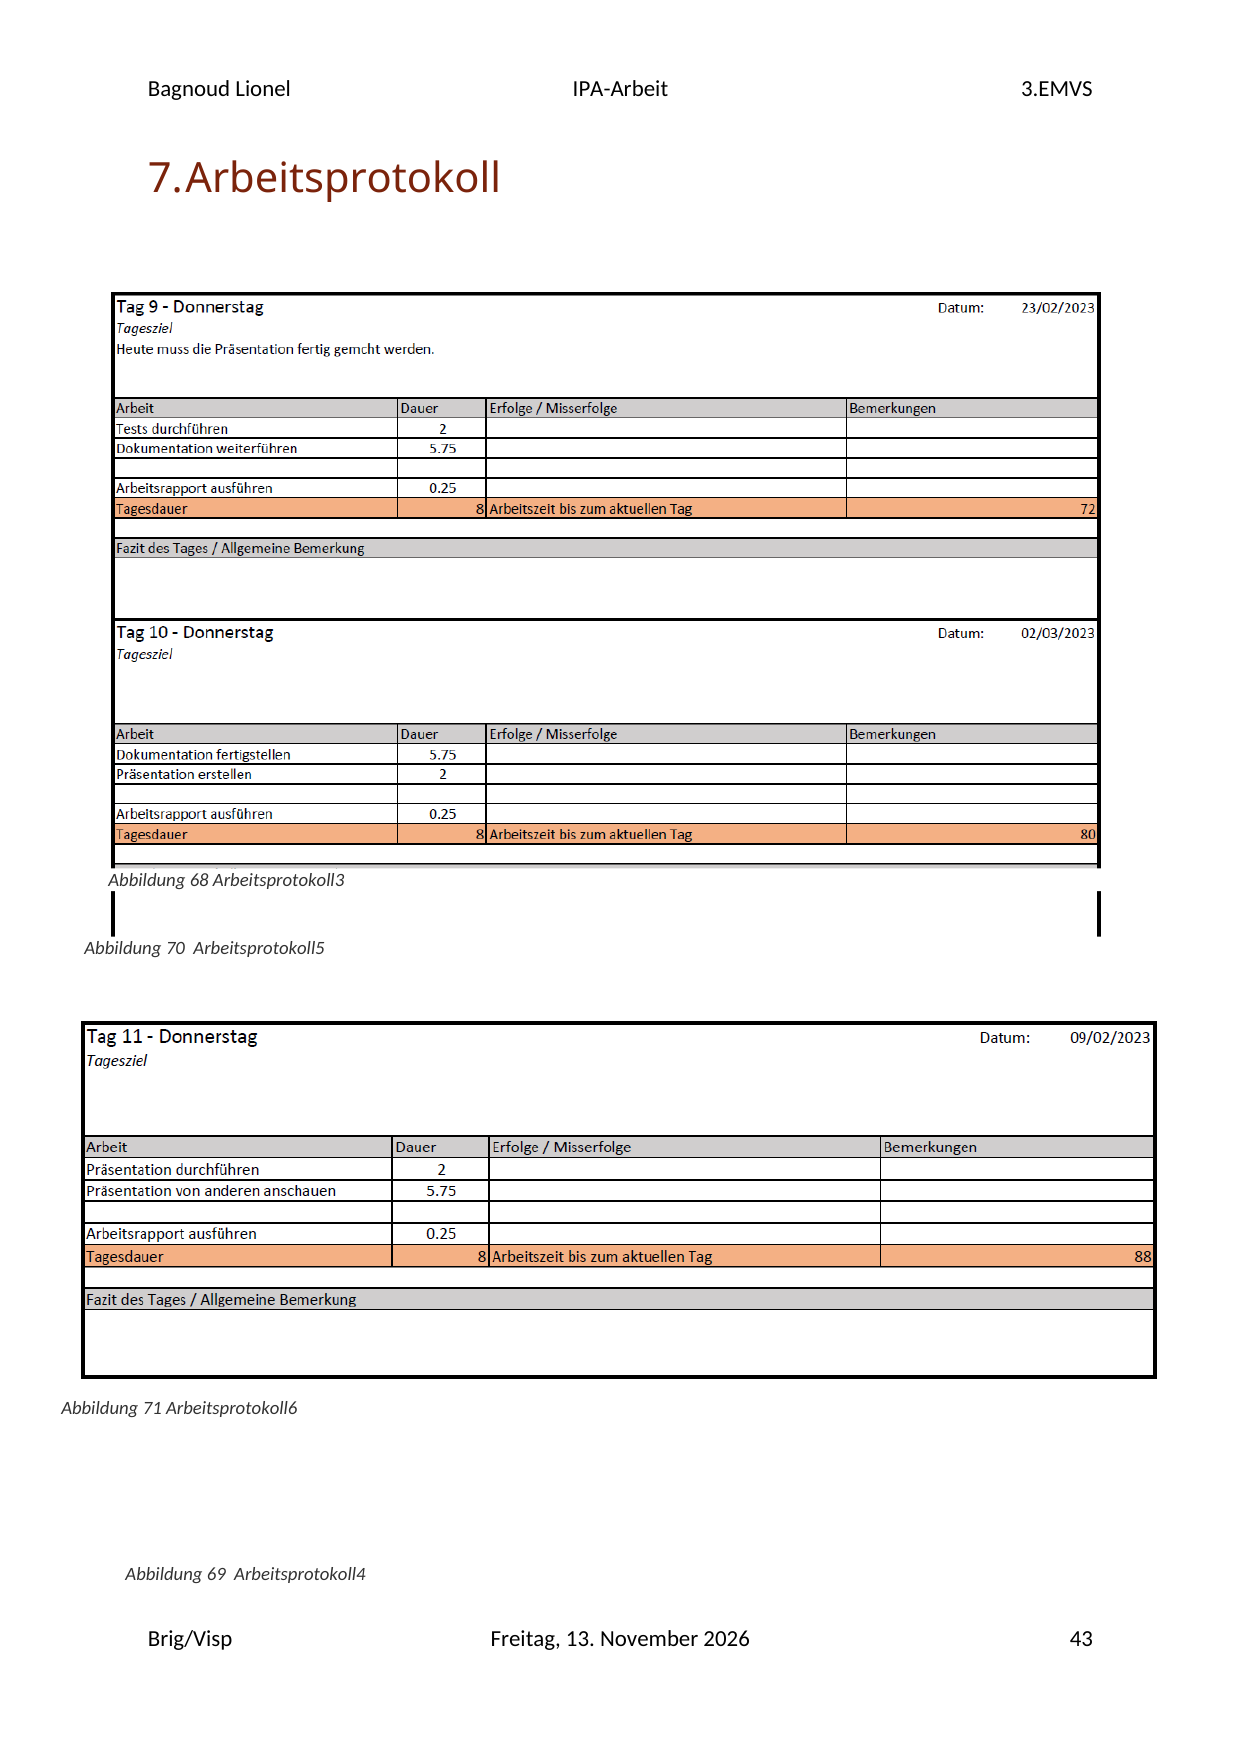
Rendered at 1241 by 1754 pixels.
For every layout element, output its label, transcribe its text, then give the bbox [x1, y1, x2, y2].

picture [93, 269, 1137, 987]
picture [64, 989, 1199, 1426]
subtitle Arbeitsprotokoll [148, 148, 1093, 204]
